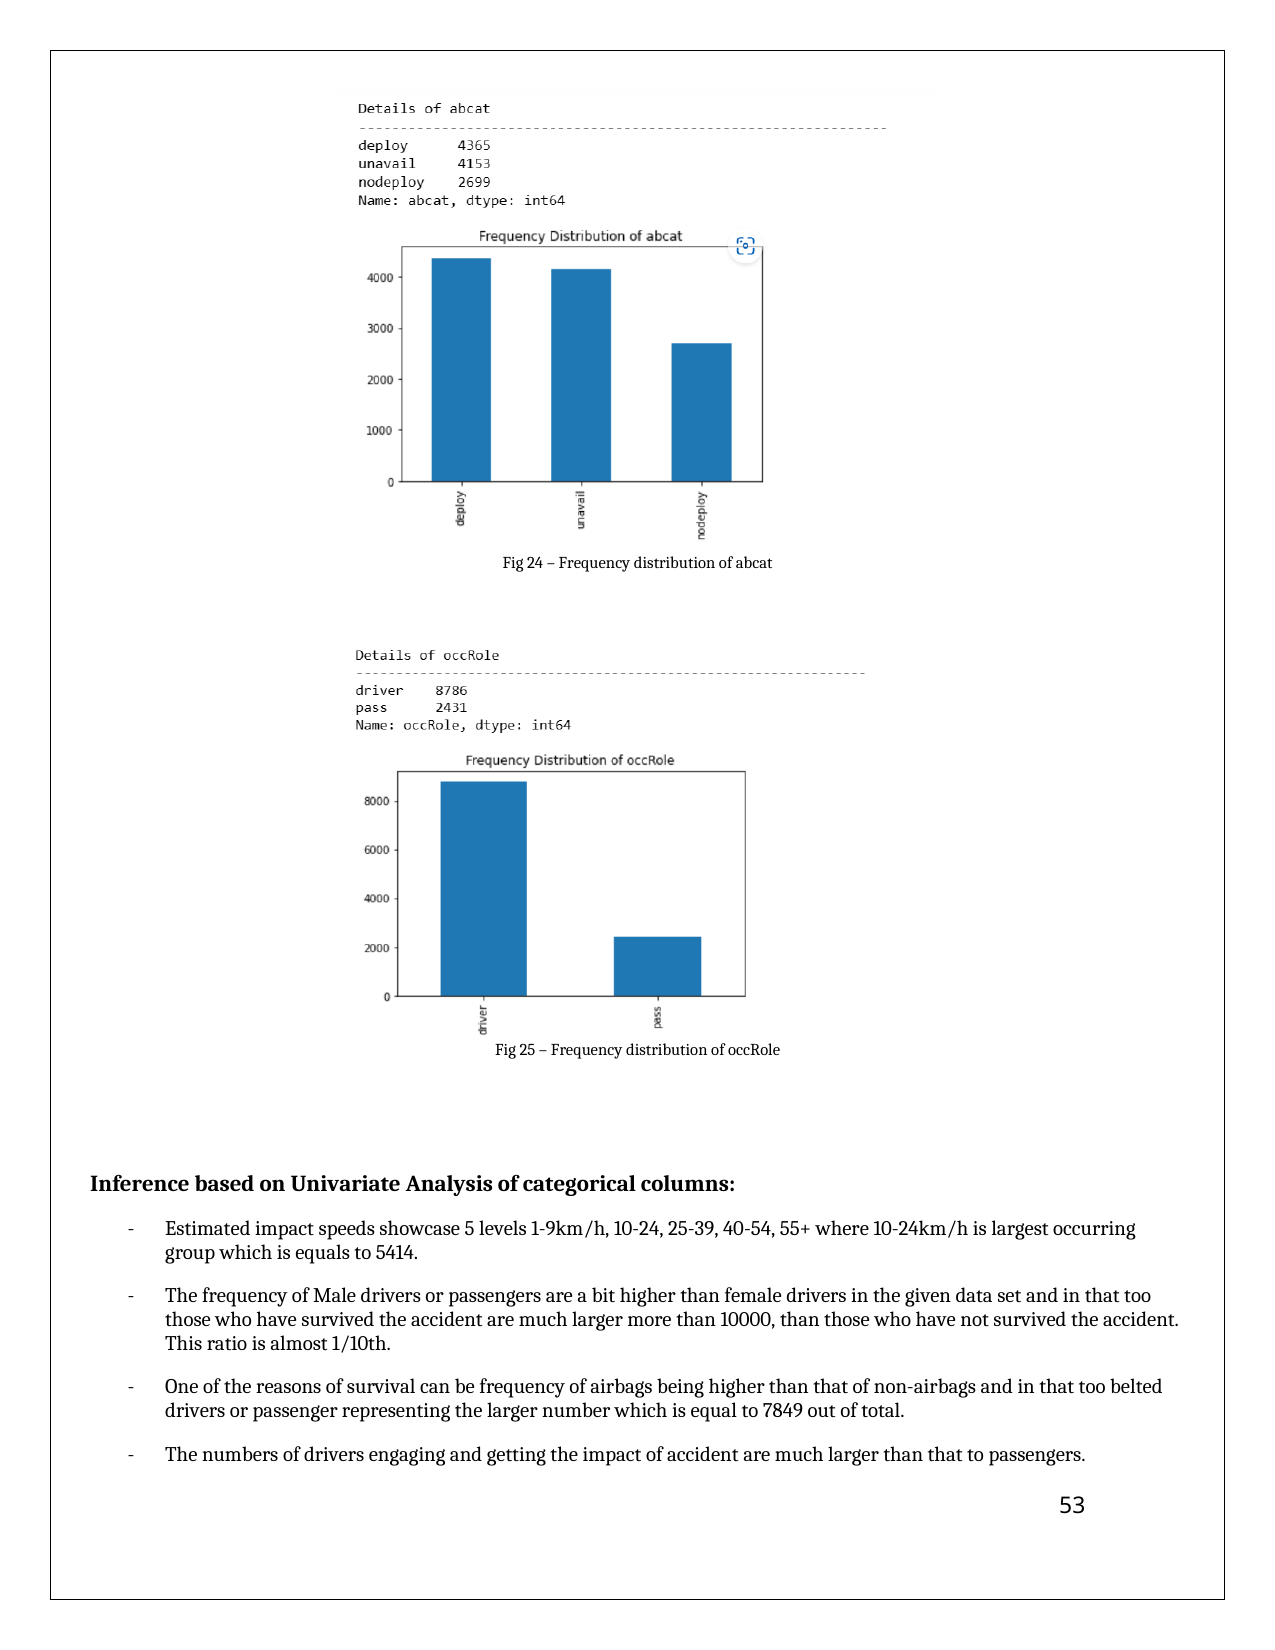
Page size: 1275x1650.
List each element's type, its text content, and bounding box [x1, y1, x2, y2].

subtitle Estimated impact speeds showcase 5 levels 1-9km/h, 10-24, 25-39, 40-54, 55+ where 10-24km/h is largest occurring group which is equals to 5414. [127, 1216, 1185, 1264]
picture [347, 637, 928, 1041]
subtitle The frequency of Male drivers or passengers are a bit higher than female drivers in the given data set and in that too those who have survived the accident are much larger more than 10000, than those who have not survived the accident. This ratio is almost 1/10th. [127, 1284, 1185, 1356]
picture [336, 90, 939, 554]
subtitle One of the reasons of survival can be frequency of airbags being higher than that of non-airbags and in that too belted drivers or passenger representing the larger number which is equal to 7849 out of total. [127, 1375, 1185, 1423]
subtitle The numbers of drivers engaging and getting the impact of accident are much larger than that to passengers. [127, 1442, 1185, 1466]
text Fig 25 – Frequency distribution of occRole [90, 1041, 1185, 1060]
text Fig 24 – Frequency distribution of abcat [90, 553, 1185, 572]
subtitle Inference based on Univariate Analysis of categorical columns: [90, 1171, 1185, 1197]
